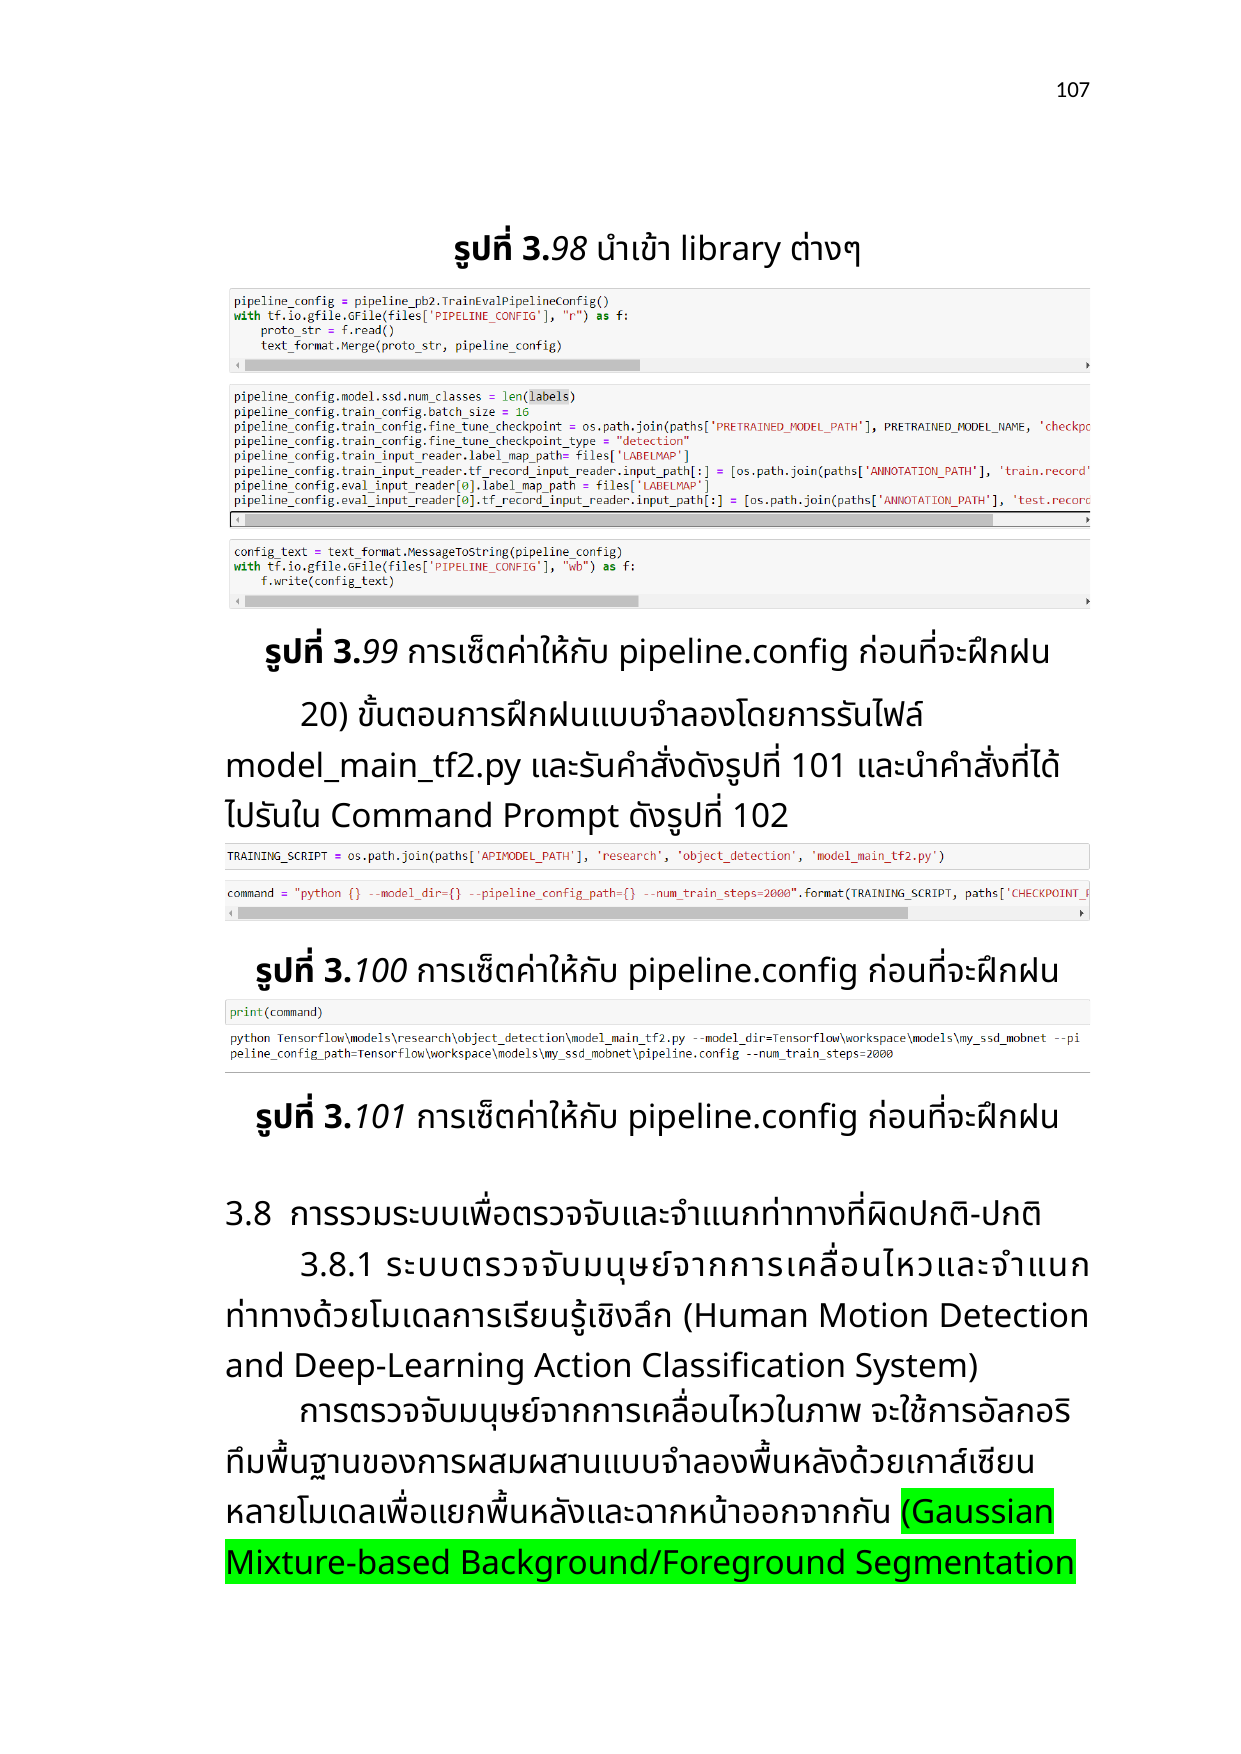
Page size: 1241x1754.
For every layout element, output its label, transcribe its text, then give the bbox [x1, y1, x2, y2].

text รูปที่ 3.101 การเซ็ตค่าให้กับ pipeline.config ก่อนที่จะฝึกฝน [225, 1093, 1090, 1143]
text รูปที่ 3.100 การเซ็ตค่าให้กับ pipeline.config ก่อนที่จะฝึกฝน [225, 947, 1090, 997]
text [225, 1387, 1090, 1584]
text รูปที่ 3.99 การเซ็ตค่าให้กับ pipeline.config ก่อนที่จะฝึกฝน [225, 628, 1090, 678]
picture [225, 288, 1091, 609]
subtitle 3.8 การรวมระบบเพื่อตรวจจับและจำแนกท่าทางที่ผิดปกติ-ปกติ [225, 1190, 1090, 1241]
picture [225, 842, 1091, 928]
text 20) ขั้นตอนการฝึกฝนแบบจำลองโดยการรันไฟล์ model_main_tf2.py และรันคำสั่งดังรูปที่ 101 และนำคำสั่งที่ได้ไปรันใน Command Prompt ดังรูปที่ 102 [225, 691, 1090, 842]
text รูปที่ 3.98 นำเข้า library ต่างๆ [225, 225, 1090, 276]
picture [225, 997, 1091, 1074]
subtitle 3.8.1 ระบบตรวจจับมนุษย์จากการเคลื่อนไหวและจำแนกท่าทางด้วยโมเดลการเรียนรู้เชิงลึก (Human Motion Detection and Deep-Learning Action Classification System) [225, 1241, 1090, 1387]
